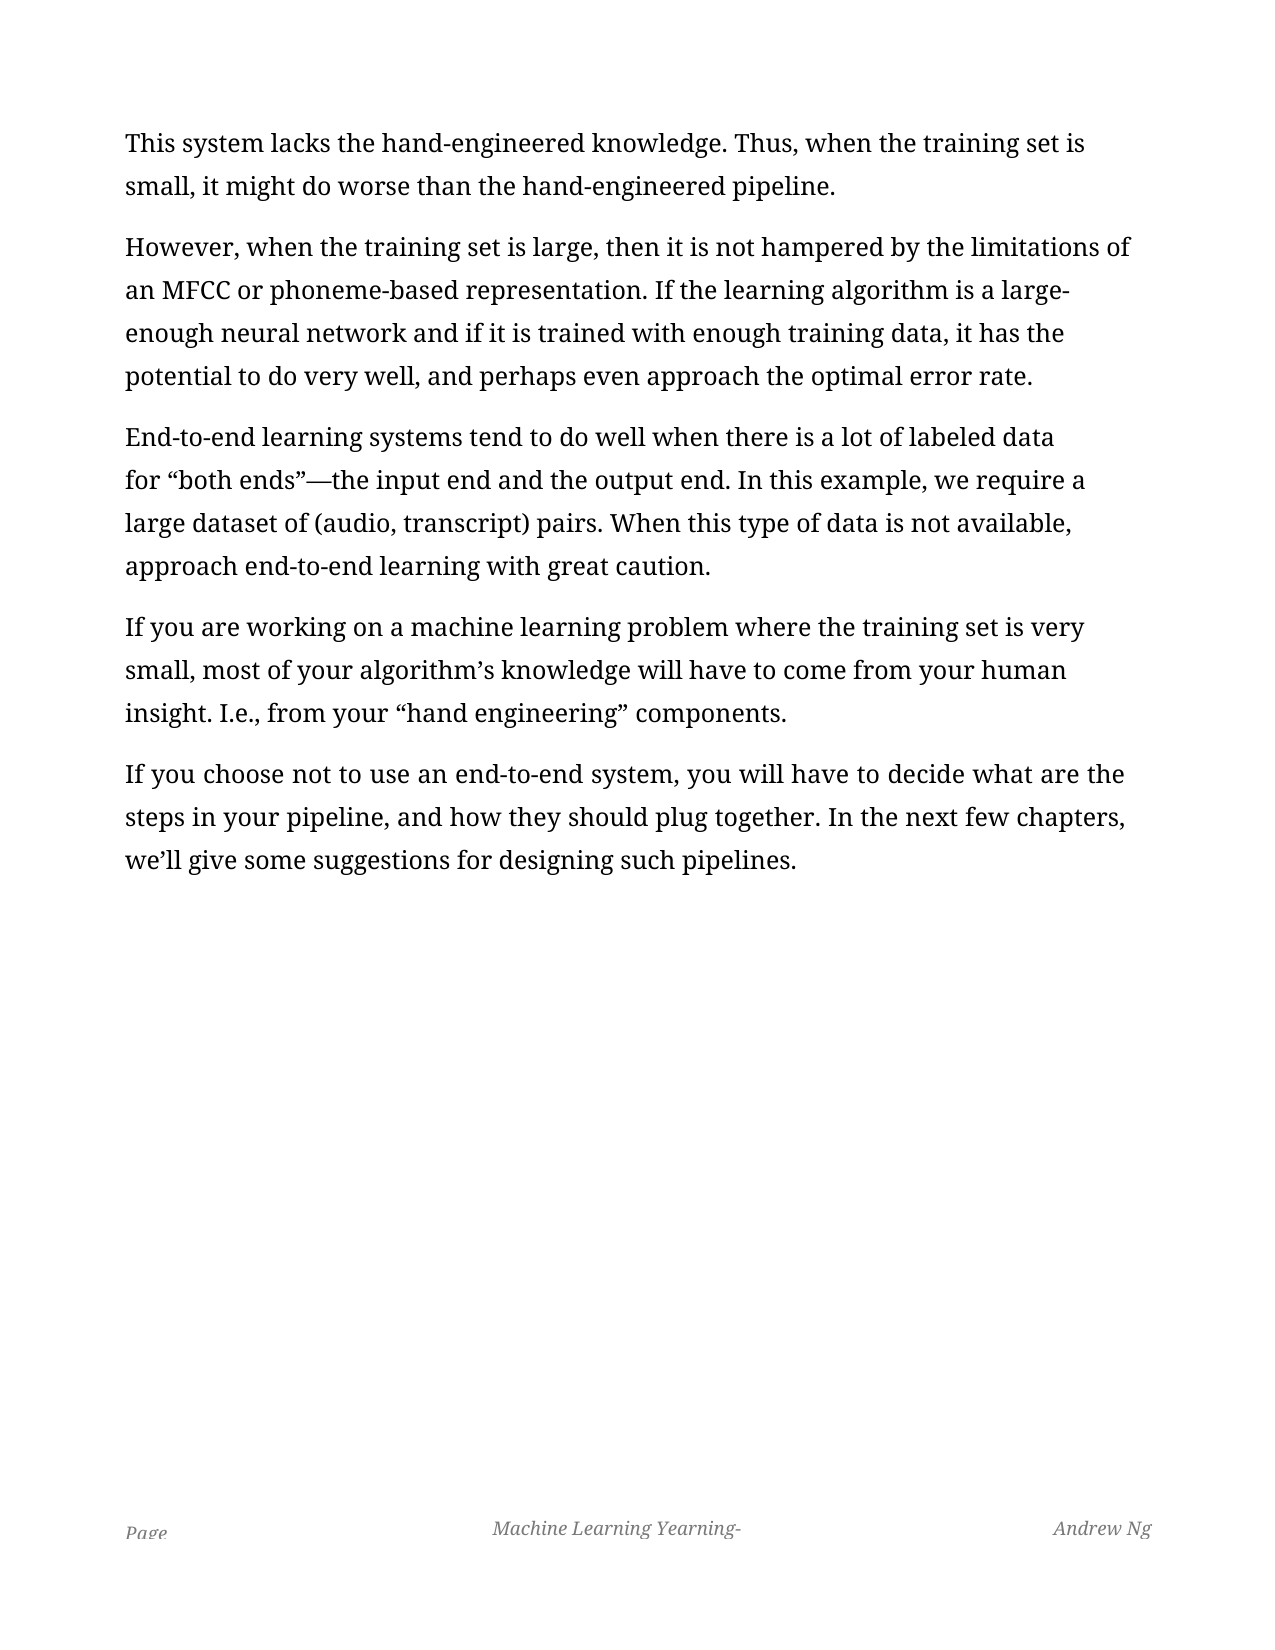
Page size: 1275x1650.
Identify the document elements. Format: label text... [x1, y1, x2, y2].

text However, when the training set is large, then it is not hampered by the limitations of an MFCC or phoneme-based representation. If the learning algorithm is a large-enough neural network and if it is trained with enough training data, it has the potential to do very well, and perhaps even approach the optimal error rate. [125, 230, 1151, 393]
text If you choose not to use an end-to-end system, you will have to decide what are the steps in your pipeline, and how they should plug together. In the next few chapters, we’ll give some suggestions for designing such pipelines. [125, 757, 1126, 876]
text This system lacks the hand-engineered knowledge. Thus, when the training set is small, it might do worse than the hand-engineered pipeline. [125, 126, 1112, 202]
text If you are working on a machine learning problem where the training set is very small, most of your algorithm’s knowledge will have to come from your human insight. I.e., from your “hand engineering” components. [125, 609, 1137, 729]
text End-to-end learning systems tend to do well when there is a lot of labeled data for “both ends”—the input end and the output end. In this example, we require a large dataset of (audio, transcript) pairs. When this type of data is not available, approach end-to-end learning with great caution. [125, 420, 1094, 582]
